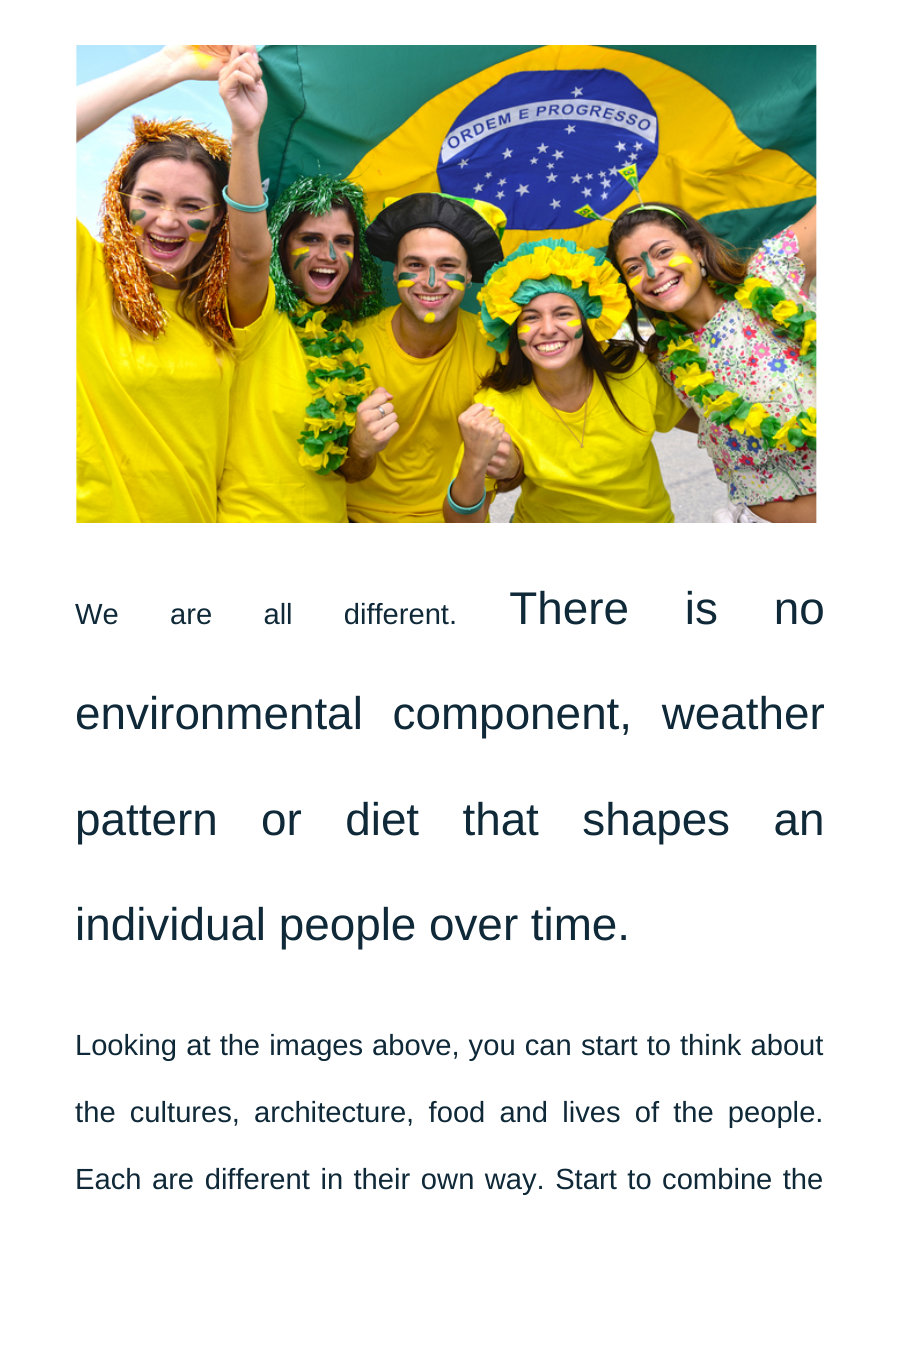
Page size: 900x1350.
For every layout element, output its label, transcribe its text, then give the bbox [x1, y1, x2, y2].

picture [76, 45, 817, 523]
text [75, 1028, 825, 1196]
text We are all different. There is no environmental component, weather pattern or diet that shapes an individual people over time. [75, 581, 825, 950]
